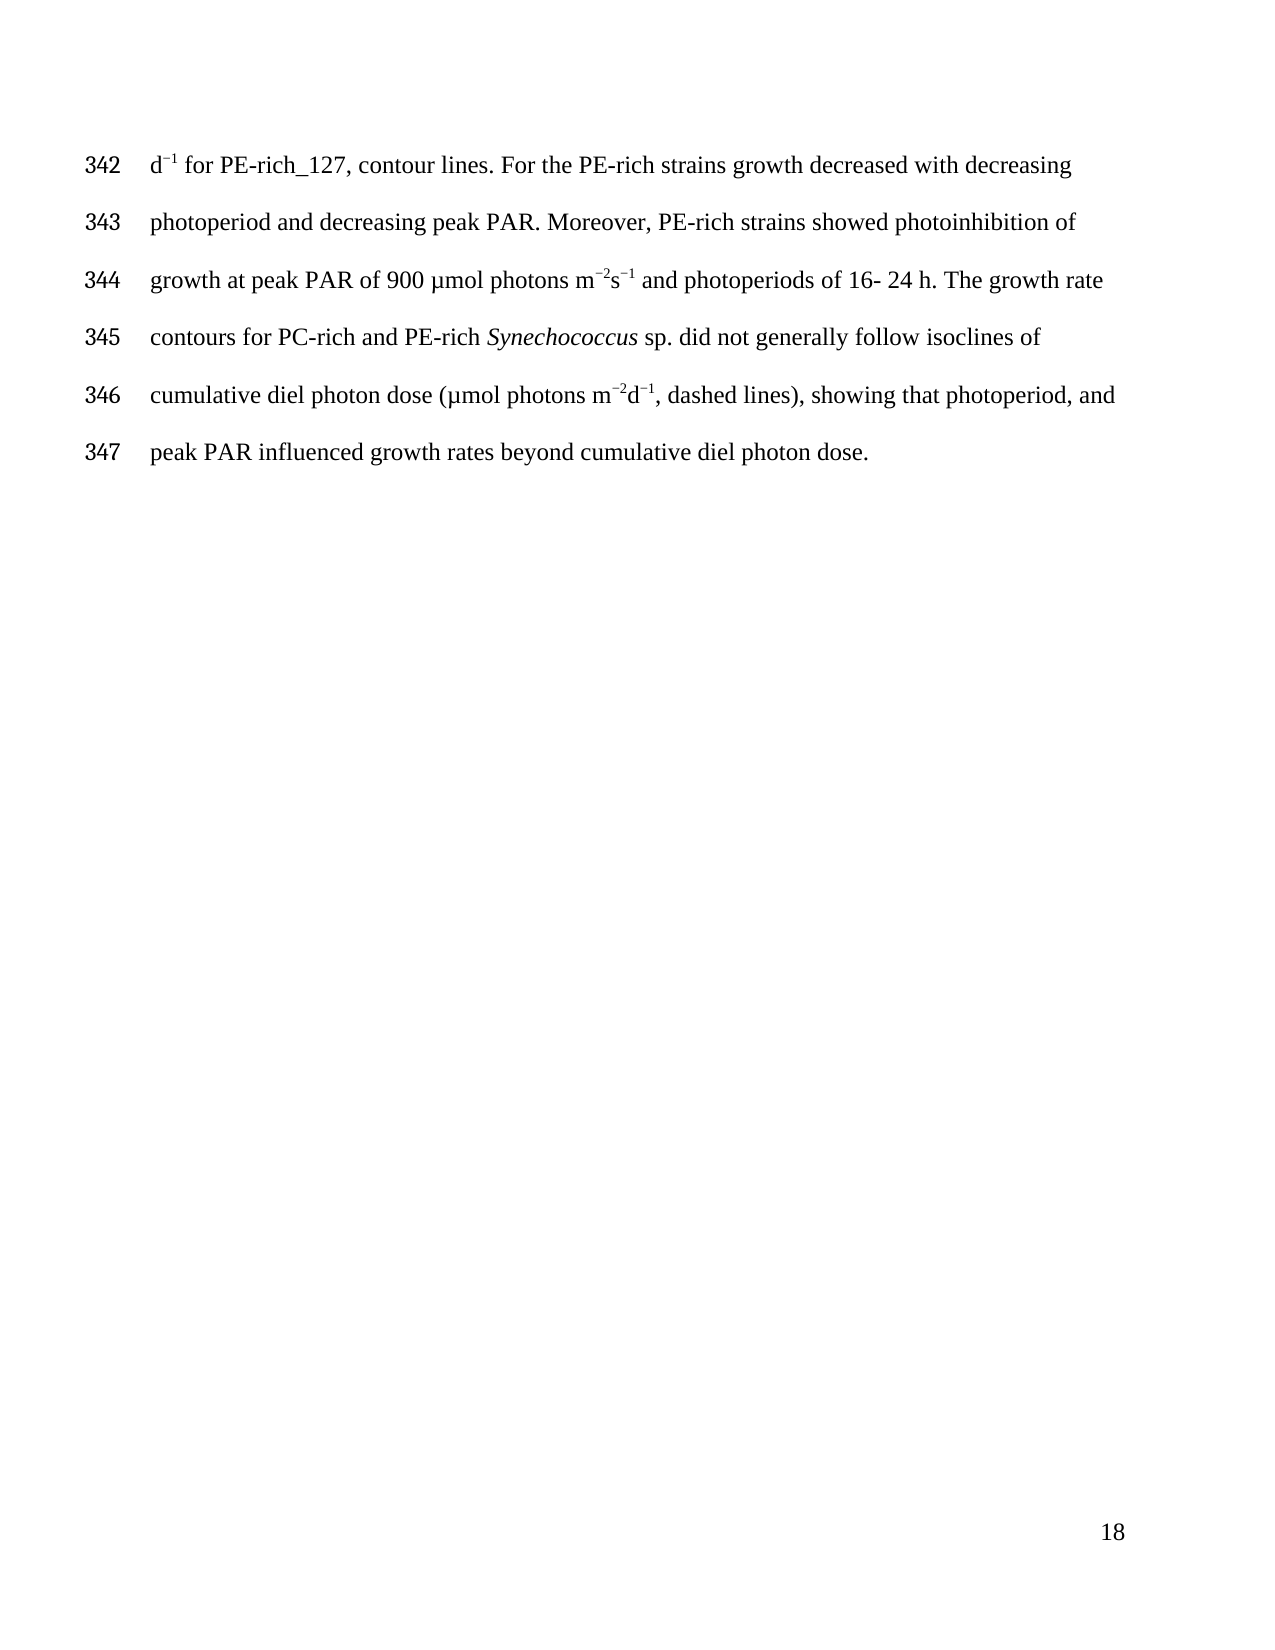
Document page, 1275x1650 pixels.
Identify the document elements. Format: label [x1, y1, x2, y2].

text [150, 150, 1125, 466]
